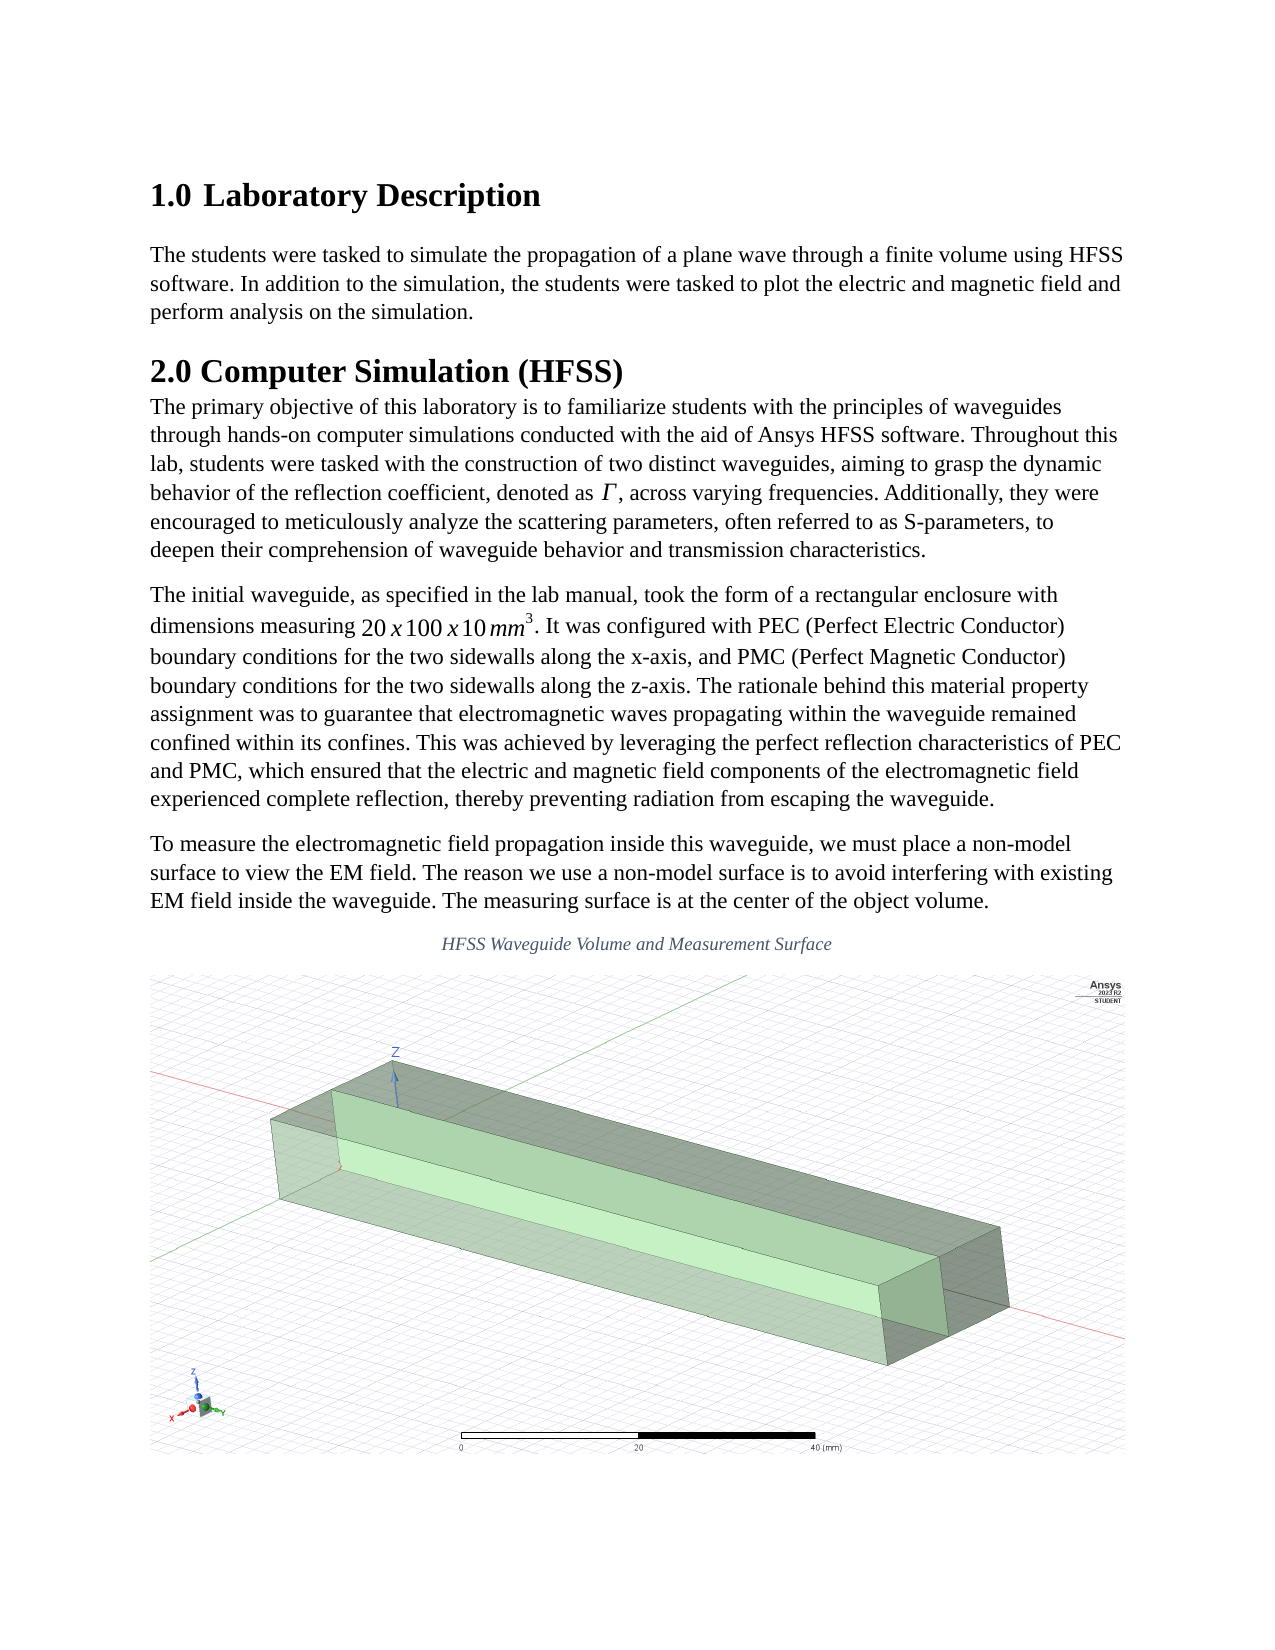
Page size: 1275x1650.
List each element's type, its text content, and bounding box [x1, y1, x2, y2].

subtitle Laboratory Description [150, 175, 1125, 213]
text HFSS Waveguide Volume and Measurement Surface [150, 932, 1125, 954]
subtitle 2.0 Computer Simulation (HFSS) [150, 352, 1125, 390]
text To measure the electromagnetic field propagation inside this waveguide, we must place a non-model surface to view the EM field. The reason we use a non-model surface is to avoid interfering with existing EM field inside the waveguide. The measuring surface is at the center of the object volume. [150, 831, 1125, 914]
picture [150, 975, 1125, 1454]
text The initial waveguide, as specified in the lab manual, took the form of a rectangular enclosure with dimensions measuring . It was configured with PEC (Perfect Electric Conductor) boundary conditions for the two sidewalls along the x-axis, and PMC (Perfect Magnetic Conductor) boundary conditions for the two sidewalls along the z-axis. The rationale behind this material property assignment was to guarantee that electromagnetic waves propagating within the waveguide remained confined within its confines. This was achieved by leveraging the perfect reflection characteristics of PEC and PMC, which ensured that the electric and magnetic field components of the electromagnetic field experienced complete reflection, thereby preventing radiation from escaping the waveguide. [150, 582, 1125, 812]
subtitle The students were tasked to simulate the propagation of a plane wave through a finite volume using HFSS software. In addition to the simulation, the students were tasked to plot the electric and magnetic field and perform analysis on the simulation. [150, 241, 1125, 324]
text The primary objective of this laboratory is to familiarize students with the principles of waveguides through hands-on computer simulations conducted with the aid of Ansys HFSS software. Throughout this lab, students were tasked with the construction of two distinct waveguides, aiming to grasp the dynamic behavior of the reflection coefficient, denoted as , across varying frequencies. Additionally, they were encouraged to meticulously analyze the scattering parameters, often referred to as S-parameters, to deepen their comprehension of waveguide behavior and transmission characteristics. [150, 393, 1125, 563]
